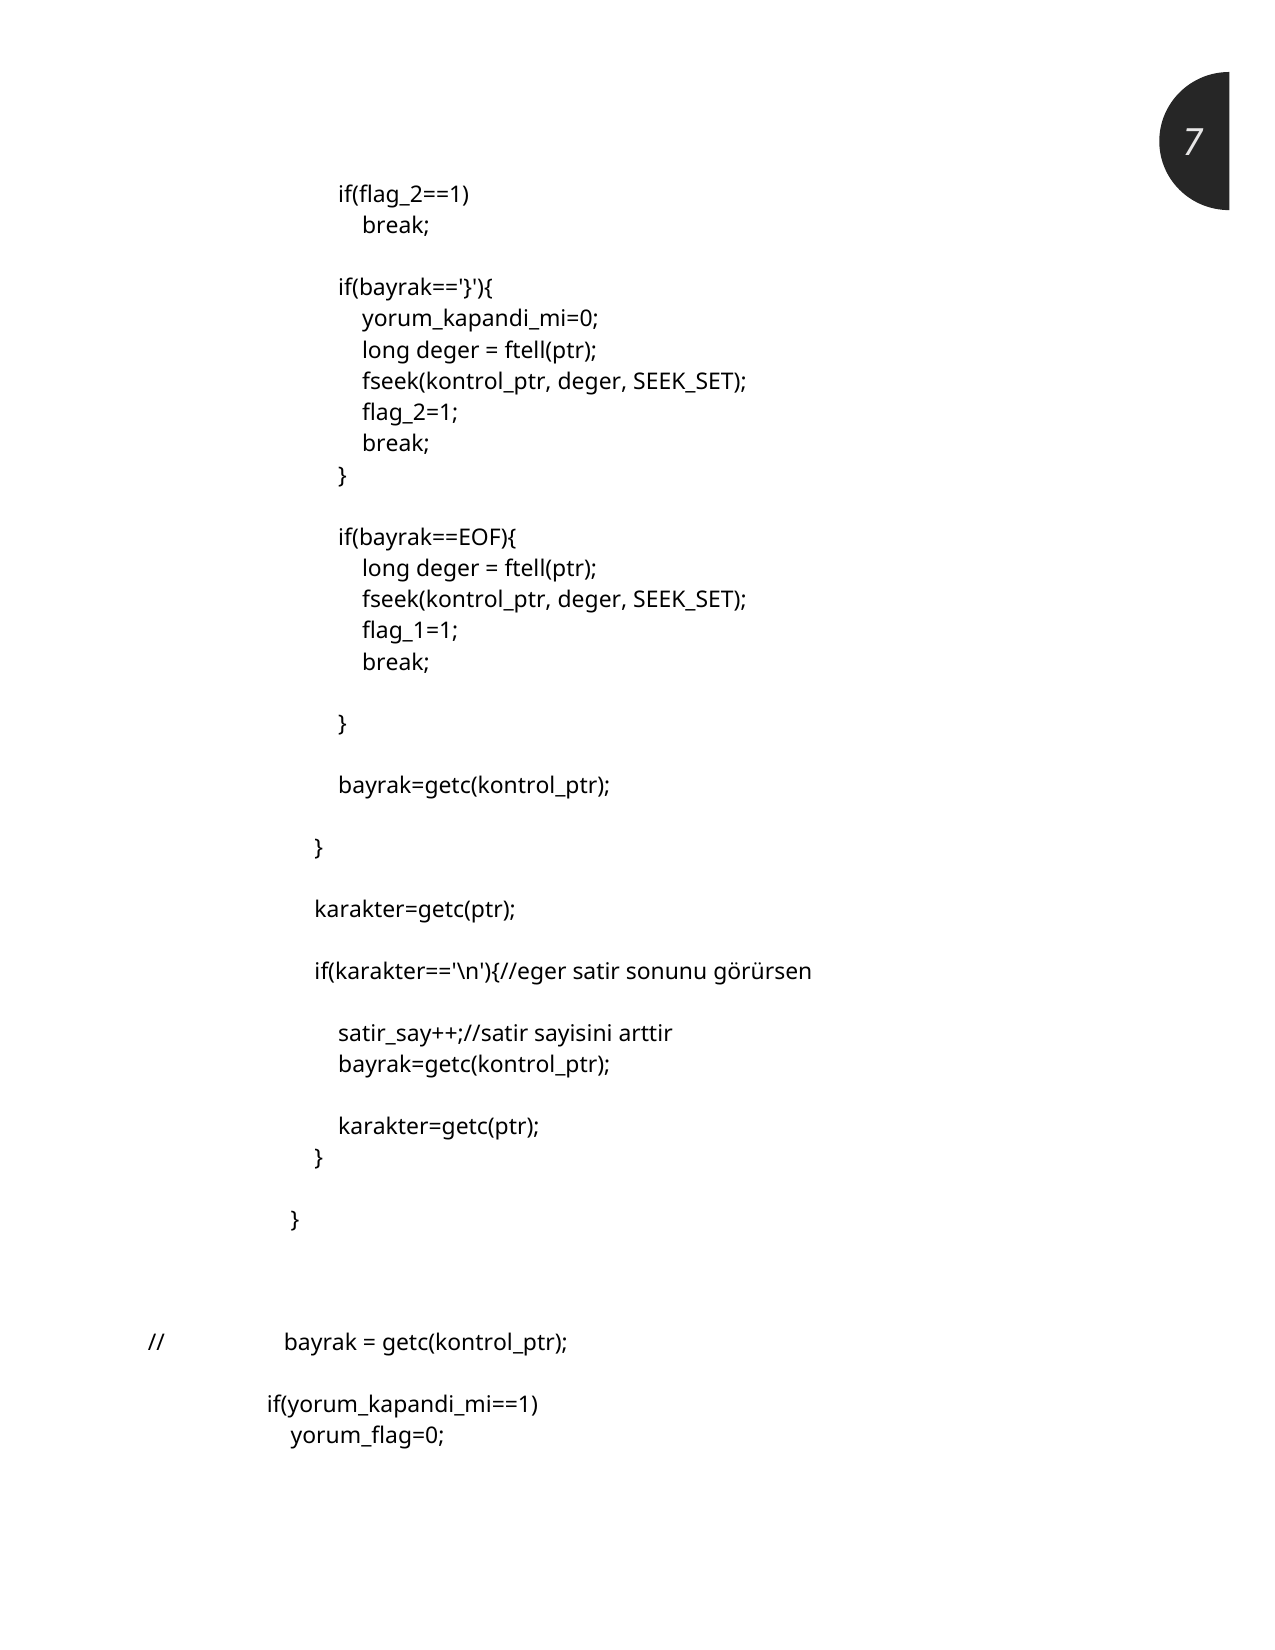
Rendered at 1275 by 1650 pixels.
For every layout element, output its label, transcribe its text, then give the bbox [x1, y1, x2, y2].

text if(karakter=='\n'){//eger satir sonunu görürsen [148, 955, 1127, 986]
text } [148, 1141, 1127, 1172]
text bayrak=getc(kontrol_ptr); [148, 769, 1127, 800]
text // bayrak = getc(kontrol_ptr); [148, 1326, 1127, 1358]
text yorum_kapandi_mi=0; [148, 302, 1127, 334]
text long deger = ftell(ptr); [148, 334, 1127, 365]
text fseek(kontrol_ptr, deger, SEEK_SET); [148, 583, 1127, 614]
text } [148, 831, 1127, 862]
text long deger = ftell(ptr); [148, 552, 1127, 583]
text satir_say++;//satir sayisini arttir [148, 1017, 1127, 1048]
text break; [148, 427, 1127, 459]
text } [148, 707, 1127, 738]
text break; [148, 209, 1127, 241]
text bayrak=getc(kontrol_ptr); [148, 1048, 1127, 1079]
text if(bayrak==EOF){ [148, 520, 1127, 552]
text } [148, 459, 1127, 490]
text yorum_flag=0; [148, 1419, 1127, 1451]
text karakter=getc(ptr); [148, 893, 1127, 924]
text if(bayrak=='}'){ [148, 271, 1127, 302]
text karakter=getc(ptr); [148, 1110, 1127, 1141]
text flag_2=1; [148, 396, 1127, 427]
text break; [148, 645, 1127, 677]
text fseek(kontrol_ptr, deger, SEEK_SET); [148, 365, 1127, 396]
text if(yorum_kapandi_mi==1) [148, 1388, 1127, 1419]
text } [148, 1203, 1127, 1234]
text if(flag_2==1) [148, 178, 1127, 209]
text flag_1=1; [148, 614, 1127, 645]
